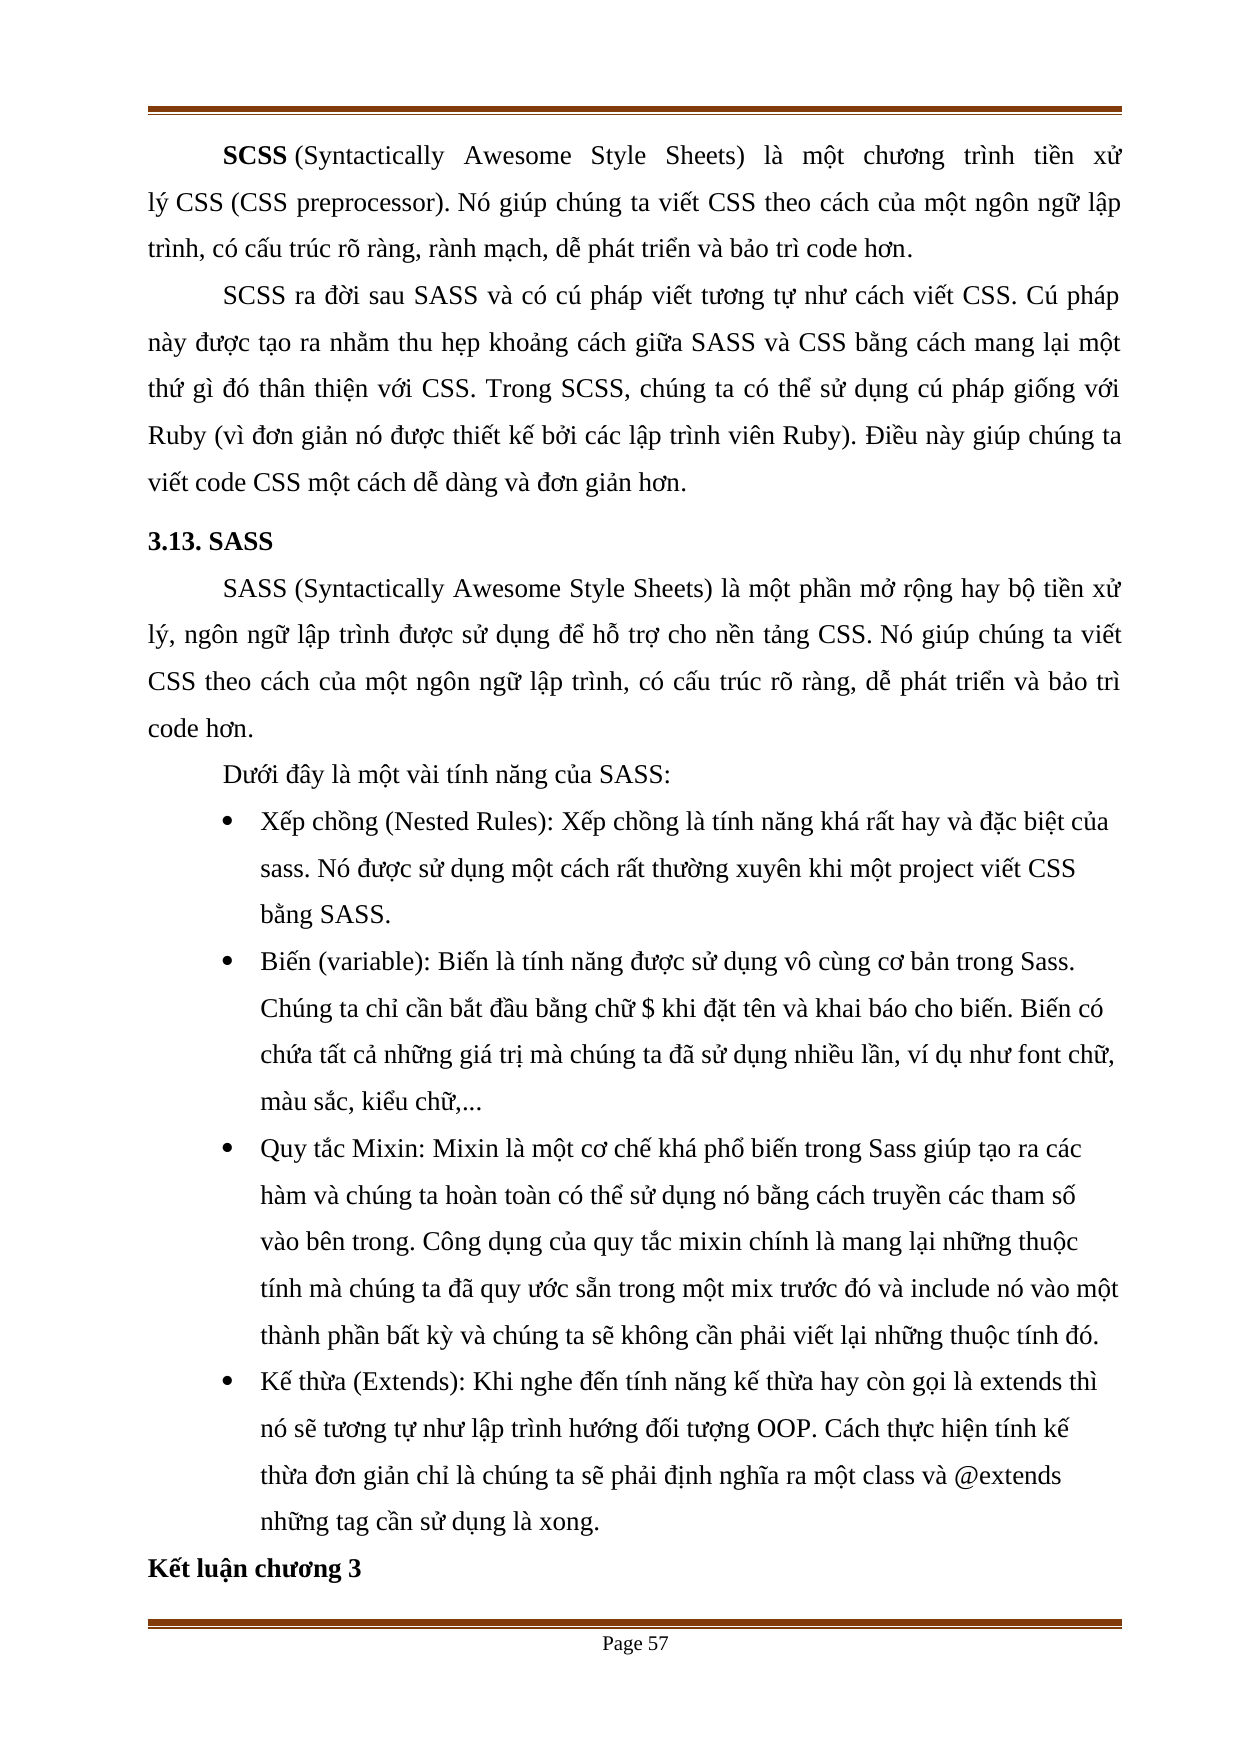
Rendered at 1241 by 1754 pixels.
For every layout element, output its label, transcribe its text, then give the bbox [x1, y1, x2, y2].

text Kết luận chương 3 [148, 1552, 1122, 1583]
list Xếp chồng (Nested Rules): Xếp chồng là tính năng khá rất hay và đặc biệt của sass. Nó được sử dụng một cách rất thường xuyên khi một project viết CSS bằng SASS. [223, 805, 1122, 930]
text SASS (Syntactically Awesome Style Sheets) là một phần mở rộng hay bộ tiền xử lý, ngôn ngữ lập trình được sử dụng để hỗ trợ cho nền tảng CSS. Nó giúp chúng ta viết CSS theo cách của một ngôn ngữ lập trình, có cấu trúc rõ ràng, dễ phát triển và bảo trì code hơn. [148, 572, 1122, 743]
text SCSS ra đời sau SASS và có cú pháp viết tương tự như cách viết CSS. Cú pháp này được tạo ra nhằm thu hẹp khoảng cách giữa SASS và CSS bằng cách mang lại một thứ gì đó thân thiện với CSS. Trong SCSS, chúng ta có thể sử dụng cú pháp giống với Ruby (vì đơn giản nó được thiết kế bởi các lập trình viên Ruby). Điều này giúp chúng ta viết code CSS một cách dễ dàng và đơn giản hơn. [148, 279, 1122, 497]
text Dưới đây là một vài tính năng của SASS: [185, 758, 1122, 789]
list Biến (variable): Biến là tính năng được sử dụng vô cùng cơ bản trong Sass. Chúng ta chỉ cần bắt đầu bằng chữ $ khi đặt tên và khai báo cho biến. Biến có chứa tất cả những giá trị mà chúng ta đã sử dụng nhiều lần, ví dụ như font chữ, màu sắc, kiểu chữ,... [223, 945, 1122, 1116]
list Kế thừa (Extends): Khi nghe đến tính năng kế thừa hay còn gọi là extends thì nó sẽ tương tự như lập trình hướng đối tượng OOP. Cách thực hiện tính kế thừa đơn giản chỉ là chúng ta sẽ phải định nghĩa ra một class và @extends những tag cần sử dụng là xong. [223, 1365, 1122, 1537]
text SCSS (Syntactically Awesome Style Sheets) là một chương trình tiền xử lý CSS (CSS preprocessor). Nó giúp chúng ta viết CSS theo cách của một ngôn ngữ lập trình, có cấu trúc rõ ràng, rành mạch, dễ phát triển và bảo trì code hơn. [148, 139, 1122, 264]
text 3.13. SASS [148, 525, 1122, 556]
list Quy tắc Mixin: Mixin là một cơ chế khá phổ biến trong Sass giúp tạo ra các hàm và chúng ta hoàn toàn có thể sử dụng nó bằng cách truyền các tham số vào bên trong. Công dụng của quy tắc mixin chính là mang lại những thuộc tính mà chúng ta đã quy ước sẵn trong một mix trước đó và include nó vào một thành phần bất kỳ và chúng ta sẽ không cần phải viết lại những thuộc tính đó. [223, 1132, 1122, 1350]
